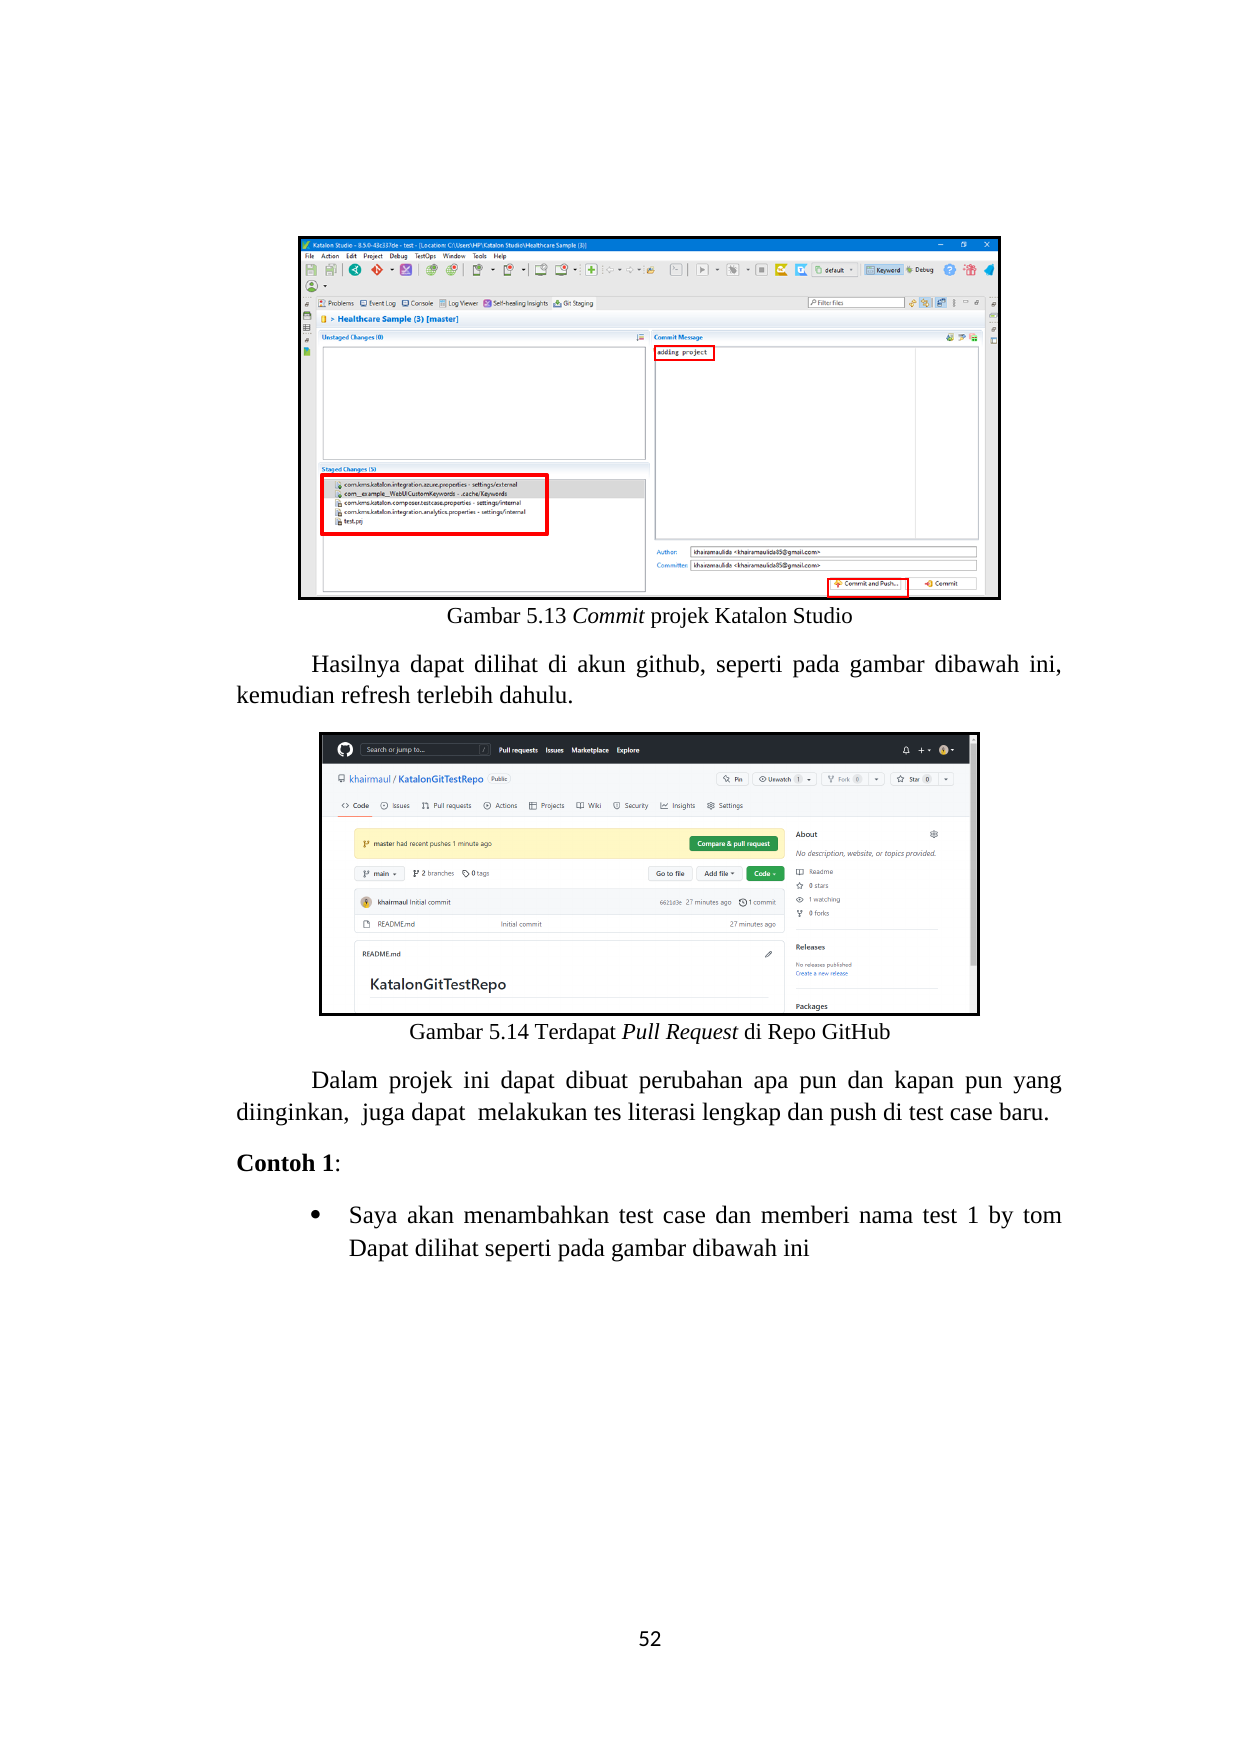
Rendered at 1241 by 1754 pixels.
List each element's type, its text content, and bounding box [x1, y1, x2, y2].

text Dalam projek ini dapat dibuat perubahan apa pun dan kapan pun yang diinginkan, juga dapat melakukan tes literasi lengkap dan push di test case baru. [236, 1066, 1063, 1125]
picture [301, 239, 998, 597]
text Hasilnya dapat dilihat di akun github, seperti pada gambar dibawah ini, kemudian refresh terlebih dahulu. [236, 649, 1063, 709]
text Contoh 1: [236, 1148, 1063, 1177]
picture [322, 735, 977, 1013]
list Saya akan menambahkan test case dan memberi nama test 1 by tom Dapat dilihat seperti pada gambar dibawah ini [311, 1200, 1063, 1262]
picture [829, 580, 907, 596]
